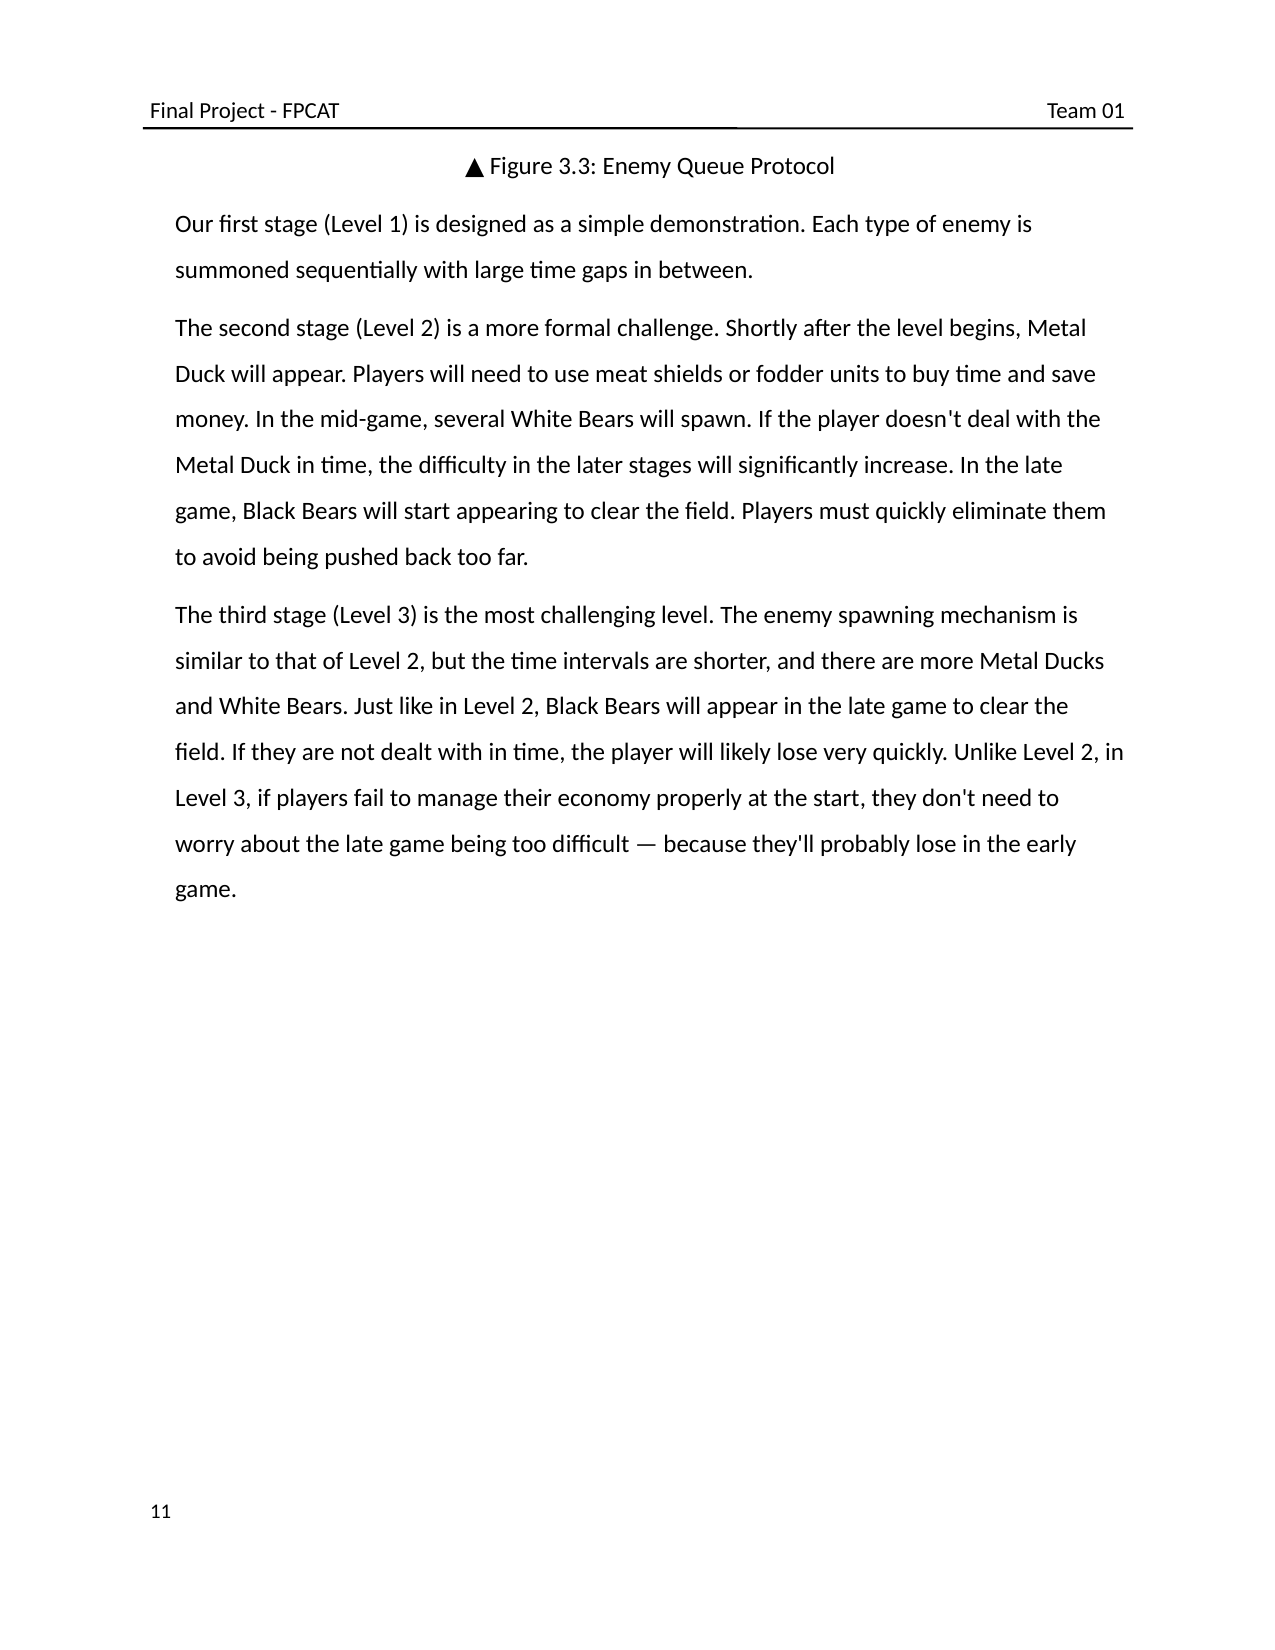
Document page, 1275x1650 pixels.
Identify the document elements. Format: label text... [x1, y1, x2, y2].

text The third stage (Level 3) is the most challenging level. The enemy spawning mechanism is similar to that of Level 2, but the time intervals are shorter, and there are more Metal Ducks and White Bears. Just like in Level 2, Black Bears will appear in the late game to clear the field. If they are not dealt with in time, the player will likely lose very quickly. Unlike Level 2, in Level 3, if players fail to manage their economy properly at the start, they don't need to worry about the late game being too difficult — because they'll probably lose in the early game. [175, 599, 1125, 904]
text ▲ Figure 3.3: Enemy Queue Protocol [175, 150, 1125, 181]
text The second stage (Level 2) is a more formal challenge. Shortly after the level begins, Metal Duck will appear. Players will need to use meat shields or fodder units to buy time and save money. In the mid-game, several White Bears will spawn. If the player doesn't deal with the Metal Duck in time, the difficulty in the later stages will significantly increase. In the late game, Black Bears will start appearing to clear the field. Players must quickly eliminate them to avoid being pushed back too far. [175, 312, 1125, 571]
text Our first stage (Level 1) is designed as a simple demonstration. Each type of enemy is summoned sequentially with large time gaps in between. [175, 208, 1125, 284]
